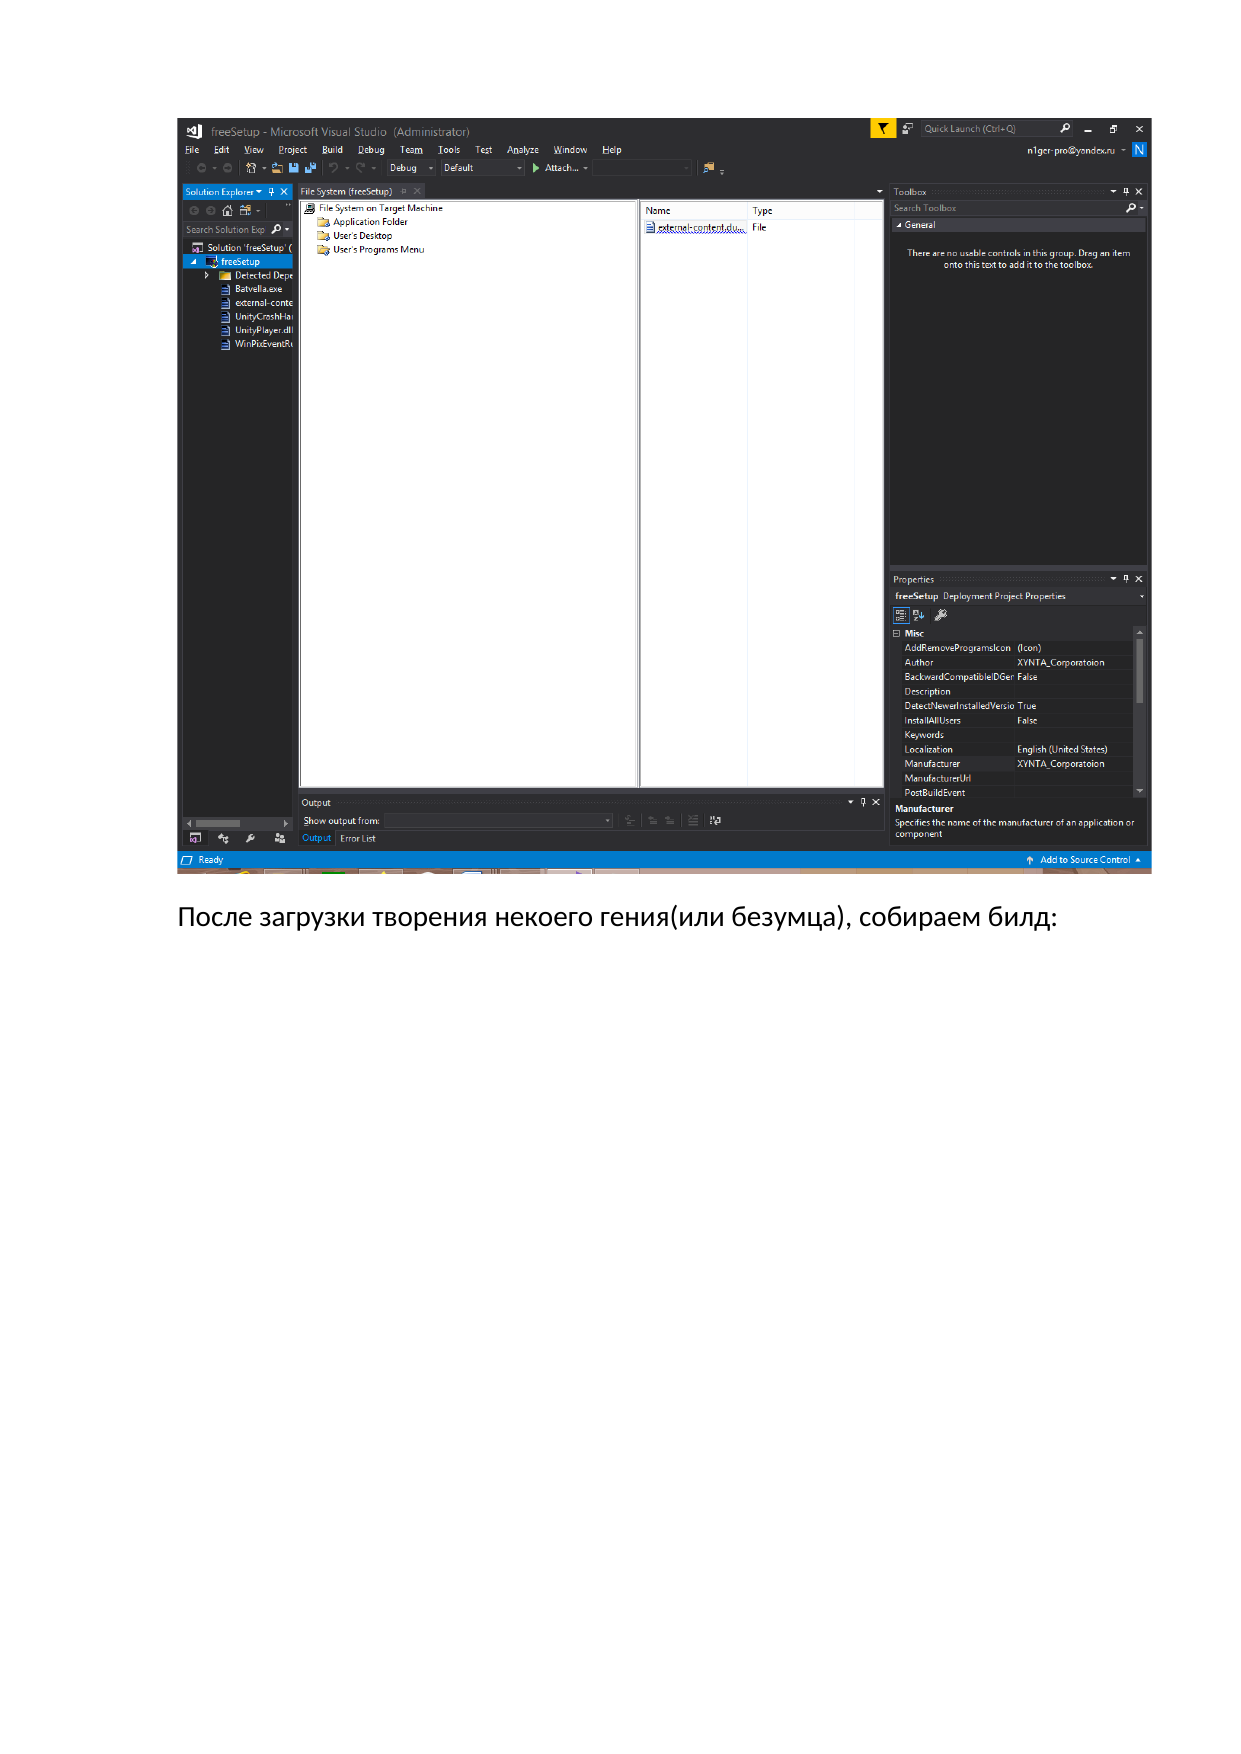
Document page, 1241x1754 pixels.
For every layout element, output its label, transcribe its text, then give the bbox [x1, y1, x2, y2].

text После загрузки творения некоего гения(или безумца), собираем билд: [177, 898, 1152, 934]
picture [177, 118, 1152, 874]
